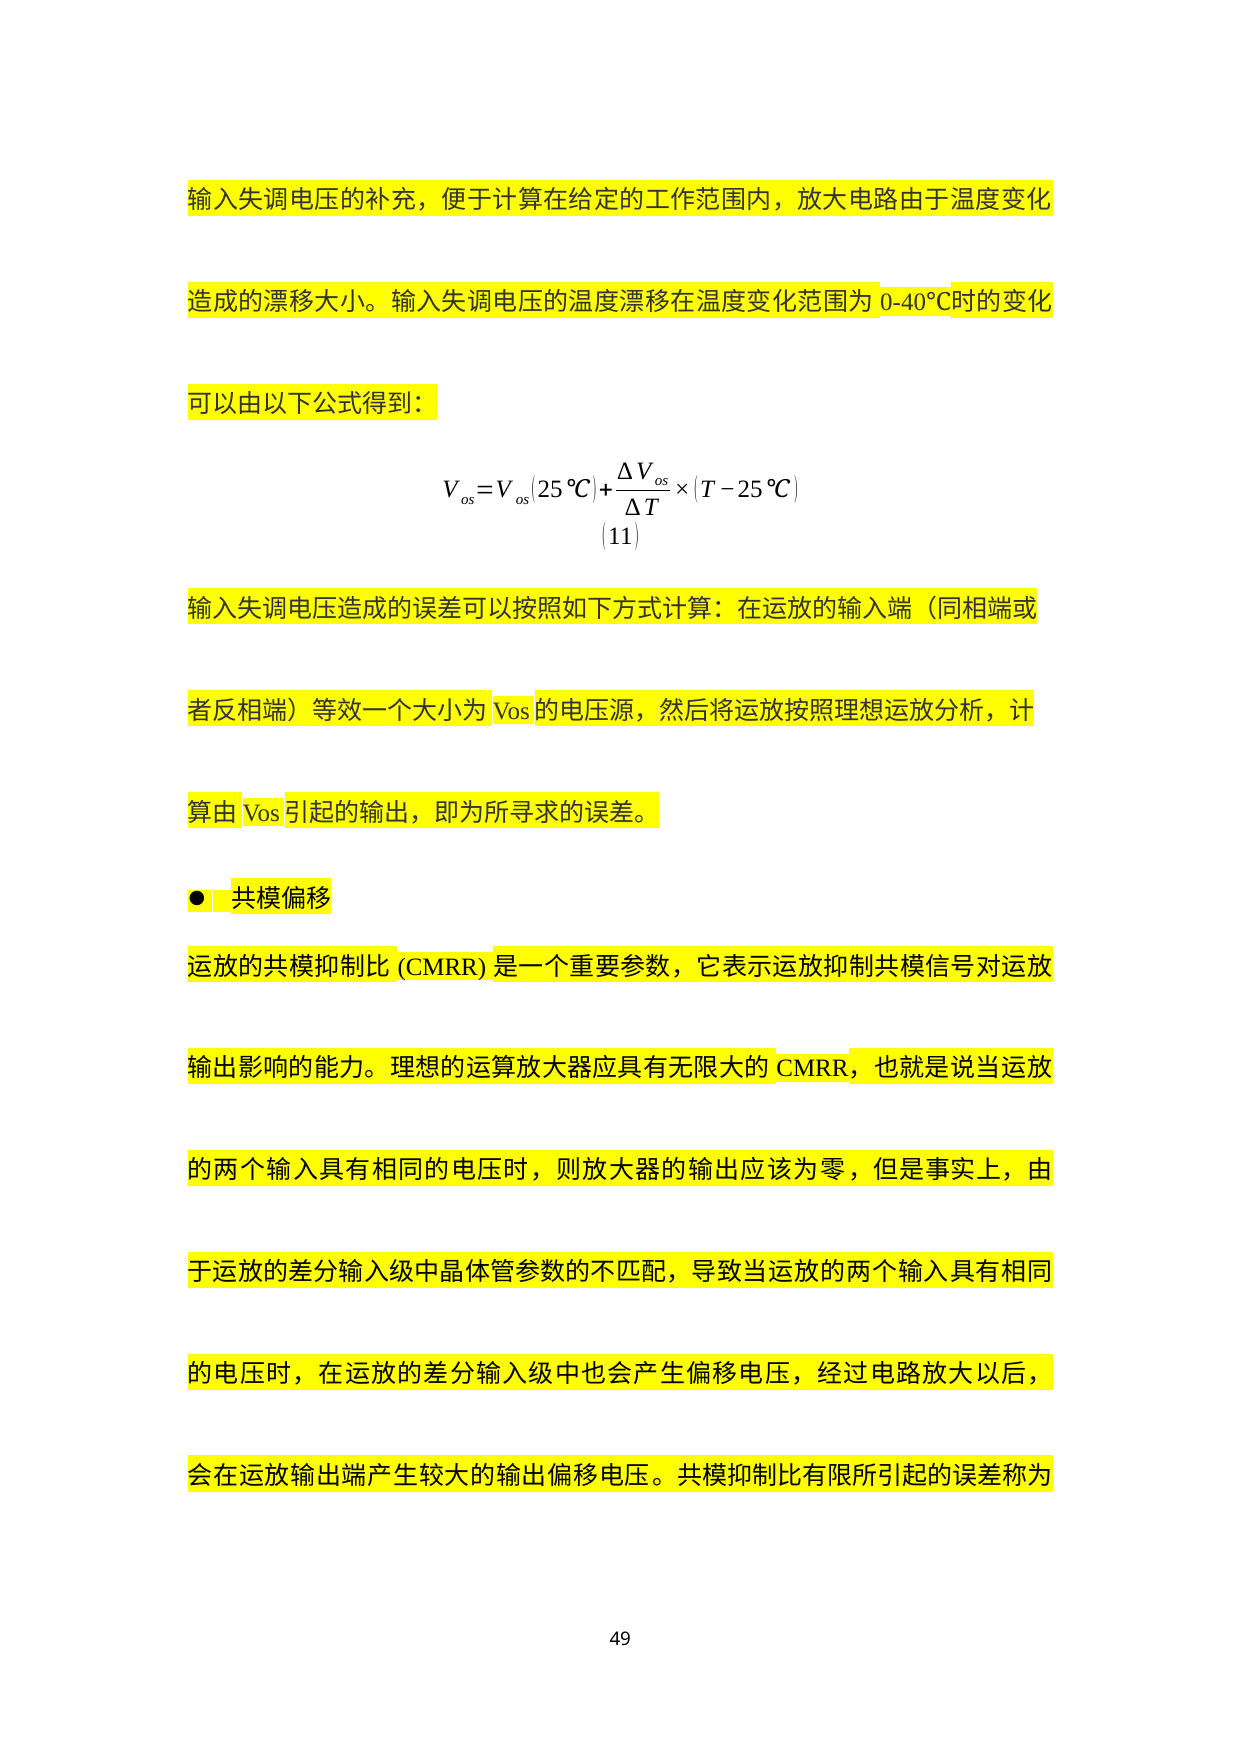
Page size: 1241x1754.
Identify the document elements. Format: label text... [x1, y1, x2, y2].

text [187, 164, 1053, 436]
list 输入失调电压造成的误差可以按照如下方式计算：在运放的输入端（同相端或者反相端）等效一个大小为Vos的电压源，然后将运放按照理想运放分析，计算由Vos引起的输出，即为所寻求的误差。 [187, 572, 1053, 844]
list 共模偏移 [187, 862, 1053, 930]
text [187, 930, 1053, 1507]
